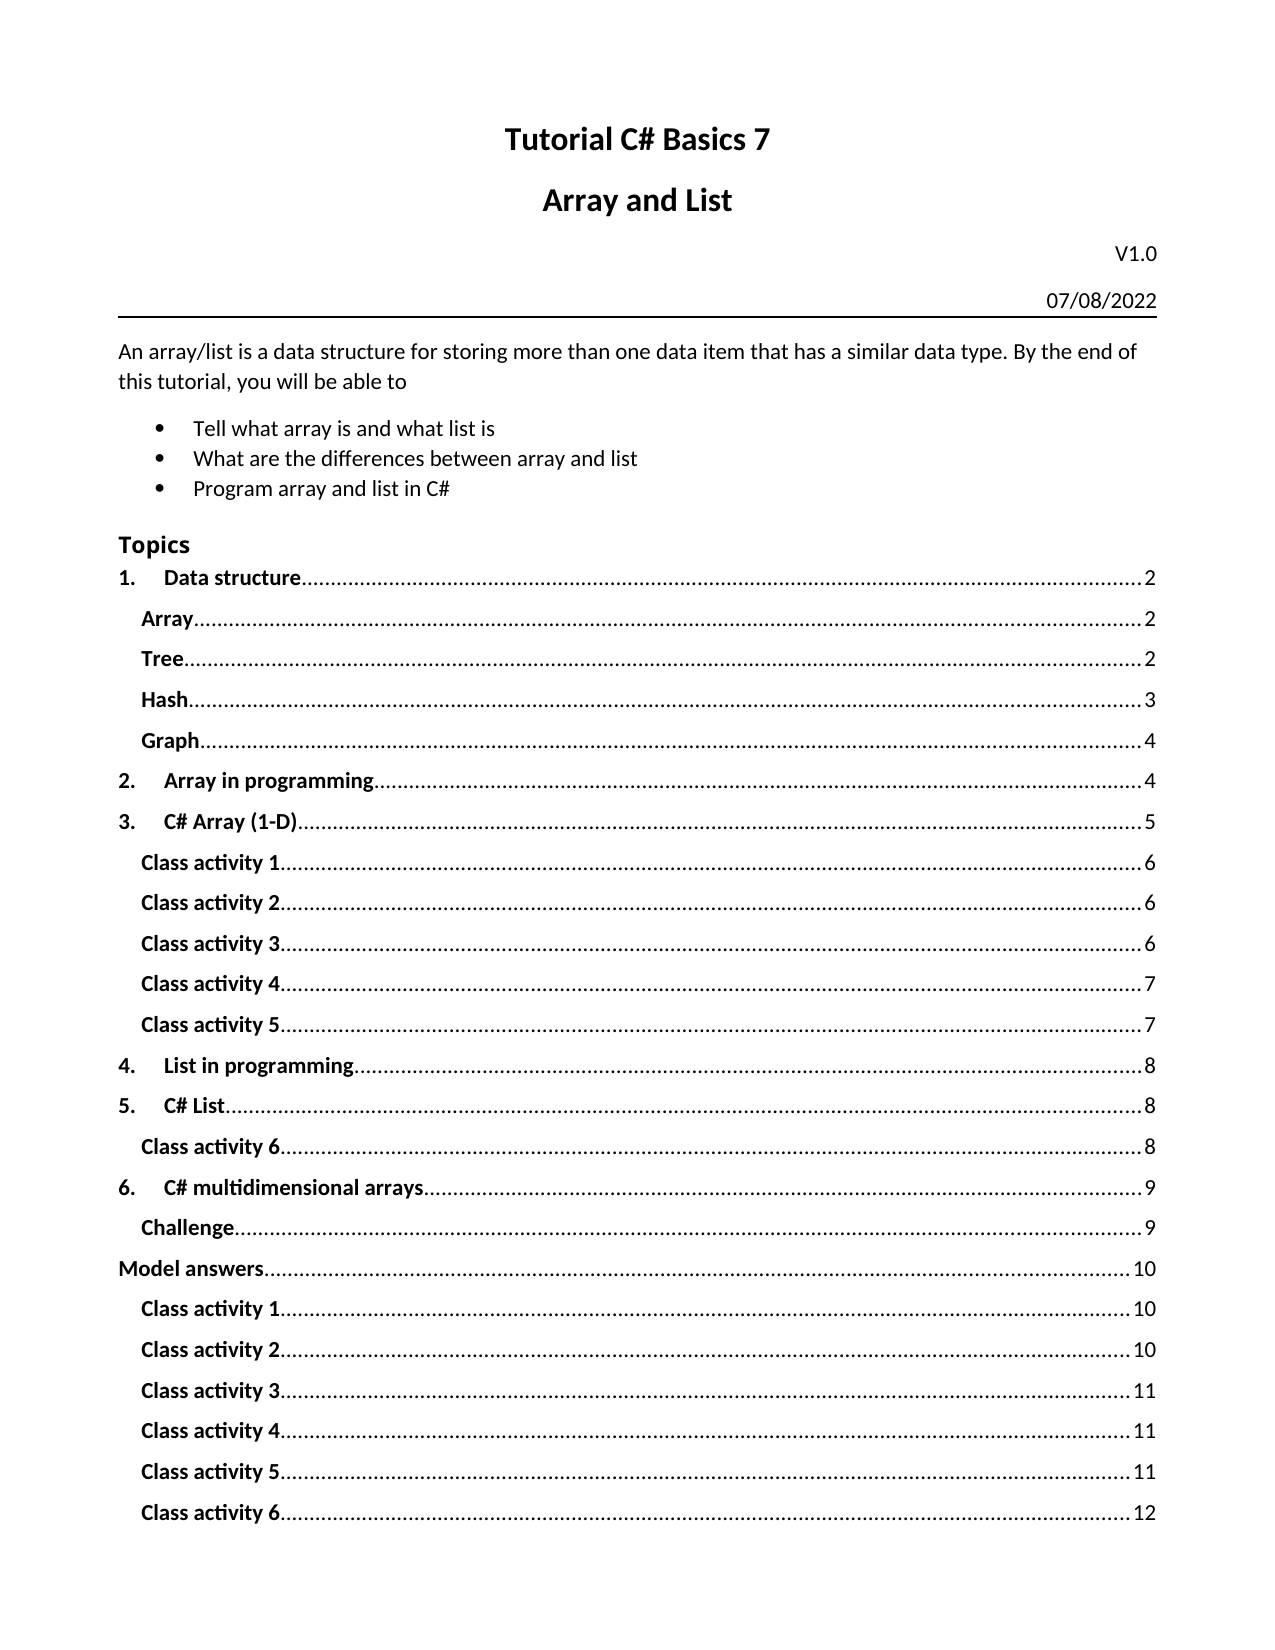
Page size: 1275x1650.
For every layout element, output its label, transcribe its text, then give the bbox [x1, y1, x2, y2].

text 07/08/2022 [118, 286, 1157, 316]
text An array/list is a data structure for storing more than one data item that has a similar data type. By the end of this tutorial, you will be able to [118, 337, 1157, 395]
text V1.0 [118, 239, 1157, 267]
text Tutorial C# Basics 7 [118, 118, 1157, 159]
list What are the differences between array and list [156, 444, 1157, 472]
list Program array and list in C# [156, 474, 1157, 502]
text Array and List [118, 179, 1157, 219]
list Tell what array is and what list is [156, 414, 1157, 442]
